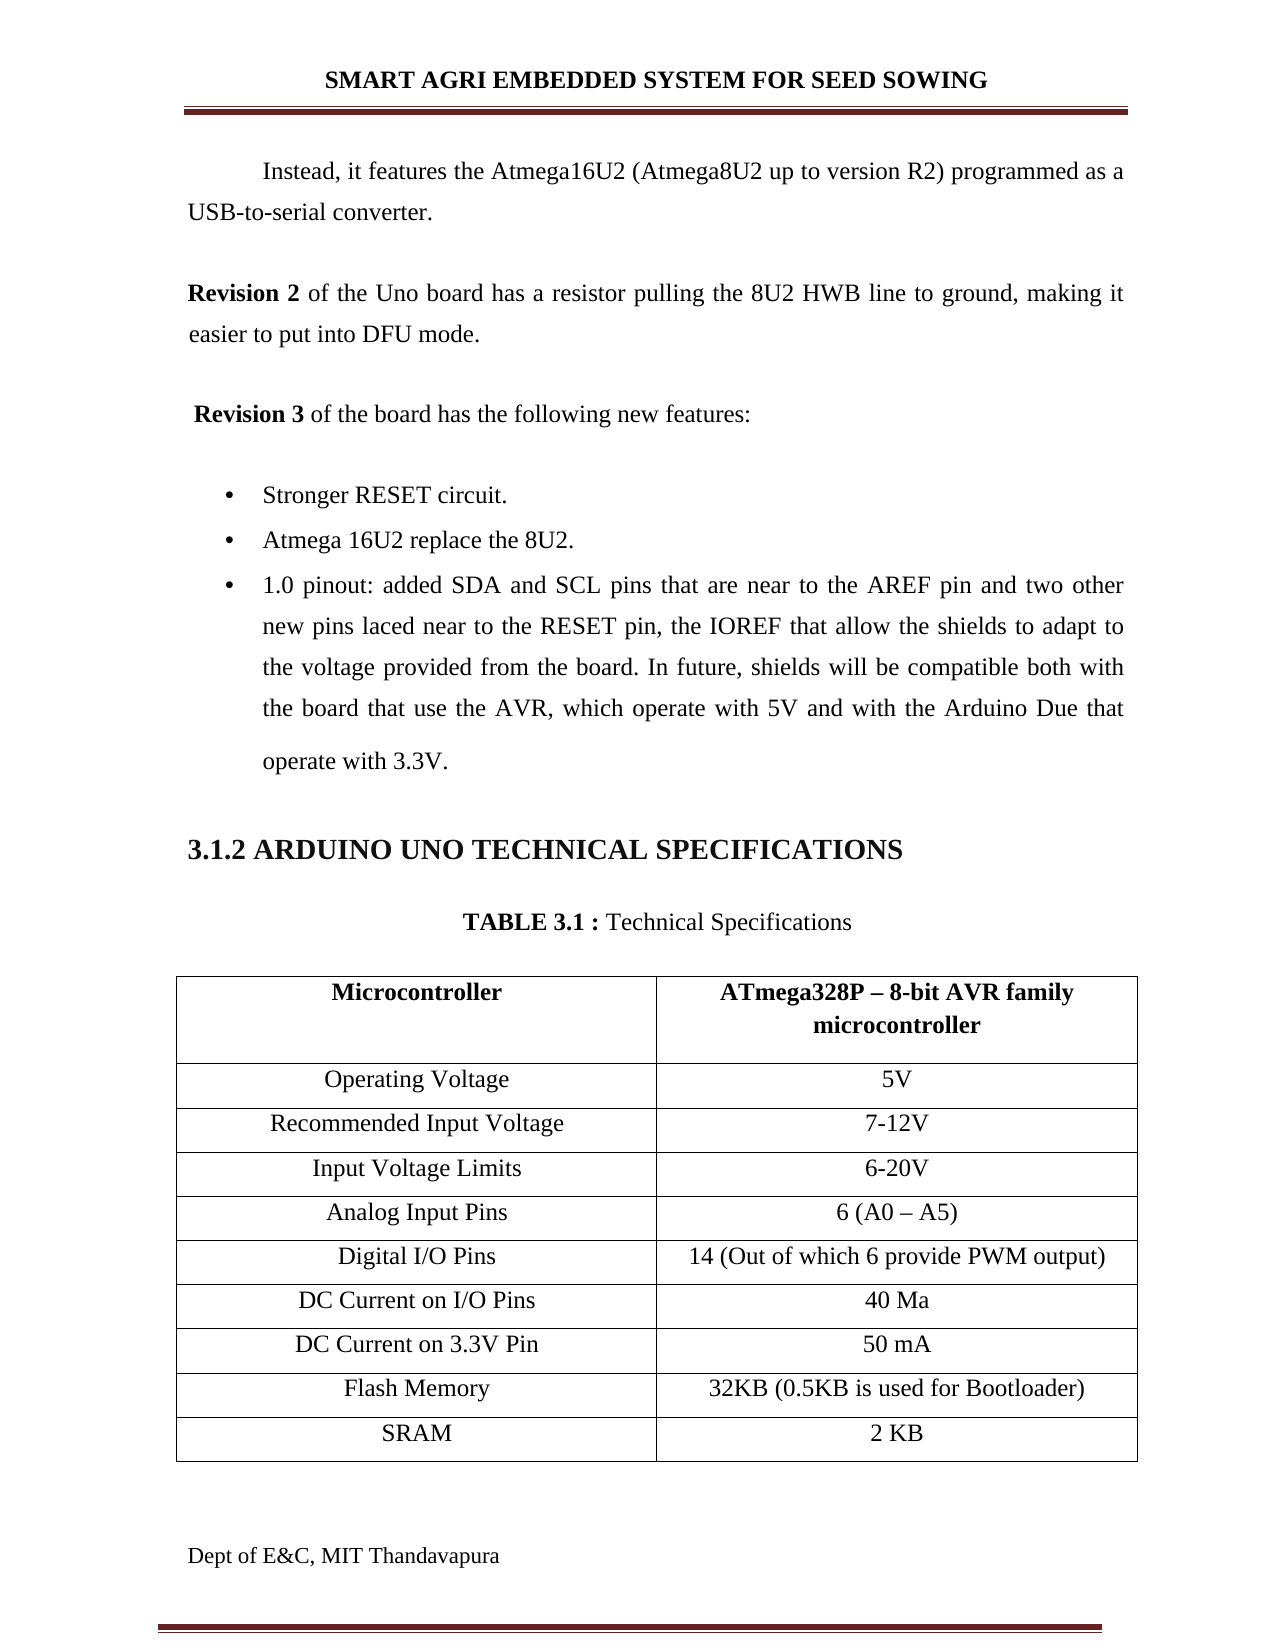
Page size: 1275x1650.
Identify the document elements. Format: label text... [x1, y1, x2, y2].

text Revision 2 of the Uno board has a resistor pulling the 8U2 HWB line to ground, making it easier to put into DFU mode. [187, 278, 1126, 348]
table_cell Flash Memory [177, 1374, 656, 1417]
table_cell Recommended Input Voltage [177, 1109, 656, 1152]
text Instead, it features the Atmega16U2 (Atmega8U2 up to version R2) programmed as a USB-to-serial converter. [187, 156, 1126, 226]
table_cell 2 KB [657, 1418, 1137, 1461]
table_cell SRAM [177, 1418, 656, 1461]
text 3.1.2 ARDUINO UNO TECHNICAL SPECIFICATIONS [187, 832, 1126, 866]
table_cell Operating Voltage [177, 1064, 656, 1107]
table_cell 6-20V [657, 1153, 1137, 1196]
list Atmega 16U2 replace the 8U2. [225, 524, 1126, 553]
table_cell 5V [657, 1064, 1137, 1107]
table_cell Input Voltage Limits [177, 1153, 656, 1196]
table_cell Digital I/O Pins [177, 1241, 656, 1284]
table_cell DC Current on I/O Pins [177, 1285, 656, 1328]
table_cell 14 (Out of which 6 provide PWM output) [657, 1241, 1137, 1284]
table_cell Analog Input Pins [177, 1197, 656, 1240]
text Revision 3 of the board has the following new features: [187, 399, 1126, 428]
list 1.0 pinout: added SDA and SCL pins that are near to the AREF pin and two other new pins laced near to the RESET pin, the IOREF that allow the shields to adapt to the voltage provided from the board. In future, shields will be compatible both with the board that use the AVR, which operate with 5V and with the Arduino Due that operate with 3.3V. [225, 569, 1126, 776]
table_header Microcontroller [177, 977, 656, 1063]
table_cell 7-12V [657, 1109, 1137, 1152]
table_cell 6 (A0 – A5) [657, 1197, 1137, 1240]
table_cell 40 Ma [657, 1285, 1137, 1328]
table_cell DC Current on 3.3V Pin [177, 1329, 656, 1372]
table_cell 50 mA [657, 1329, 1137, 1372]
table_header ATmega328P – 8-bit AVR family microcontroller [657, 977, 1137, 1063]
list Stronger RESET circuit. [225, 480, 1126, 508]
table_cell 32KB (0.5KB is used for Bootloader) [657, 1374, 1137, 1417]
subtitle TABLE 3.1 : Technical Specifications [187, 907, 1127, 936]
